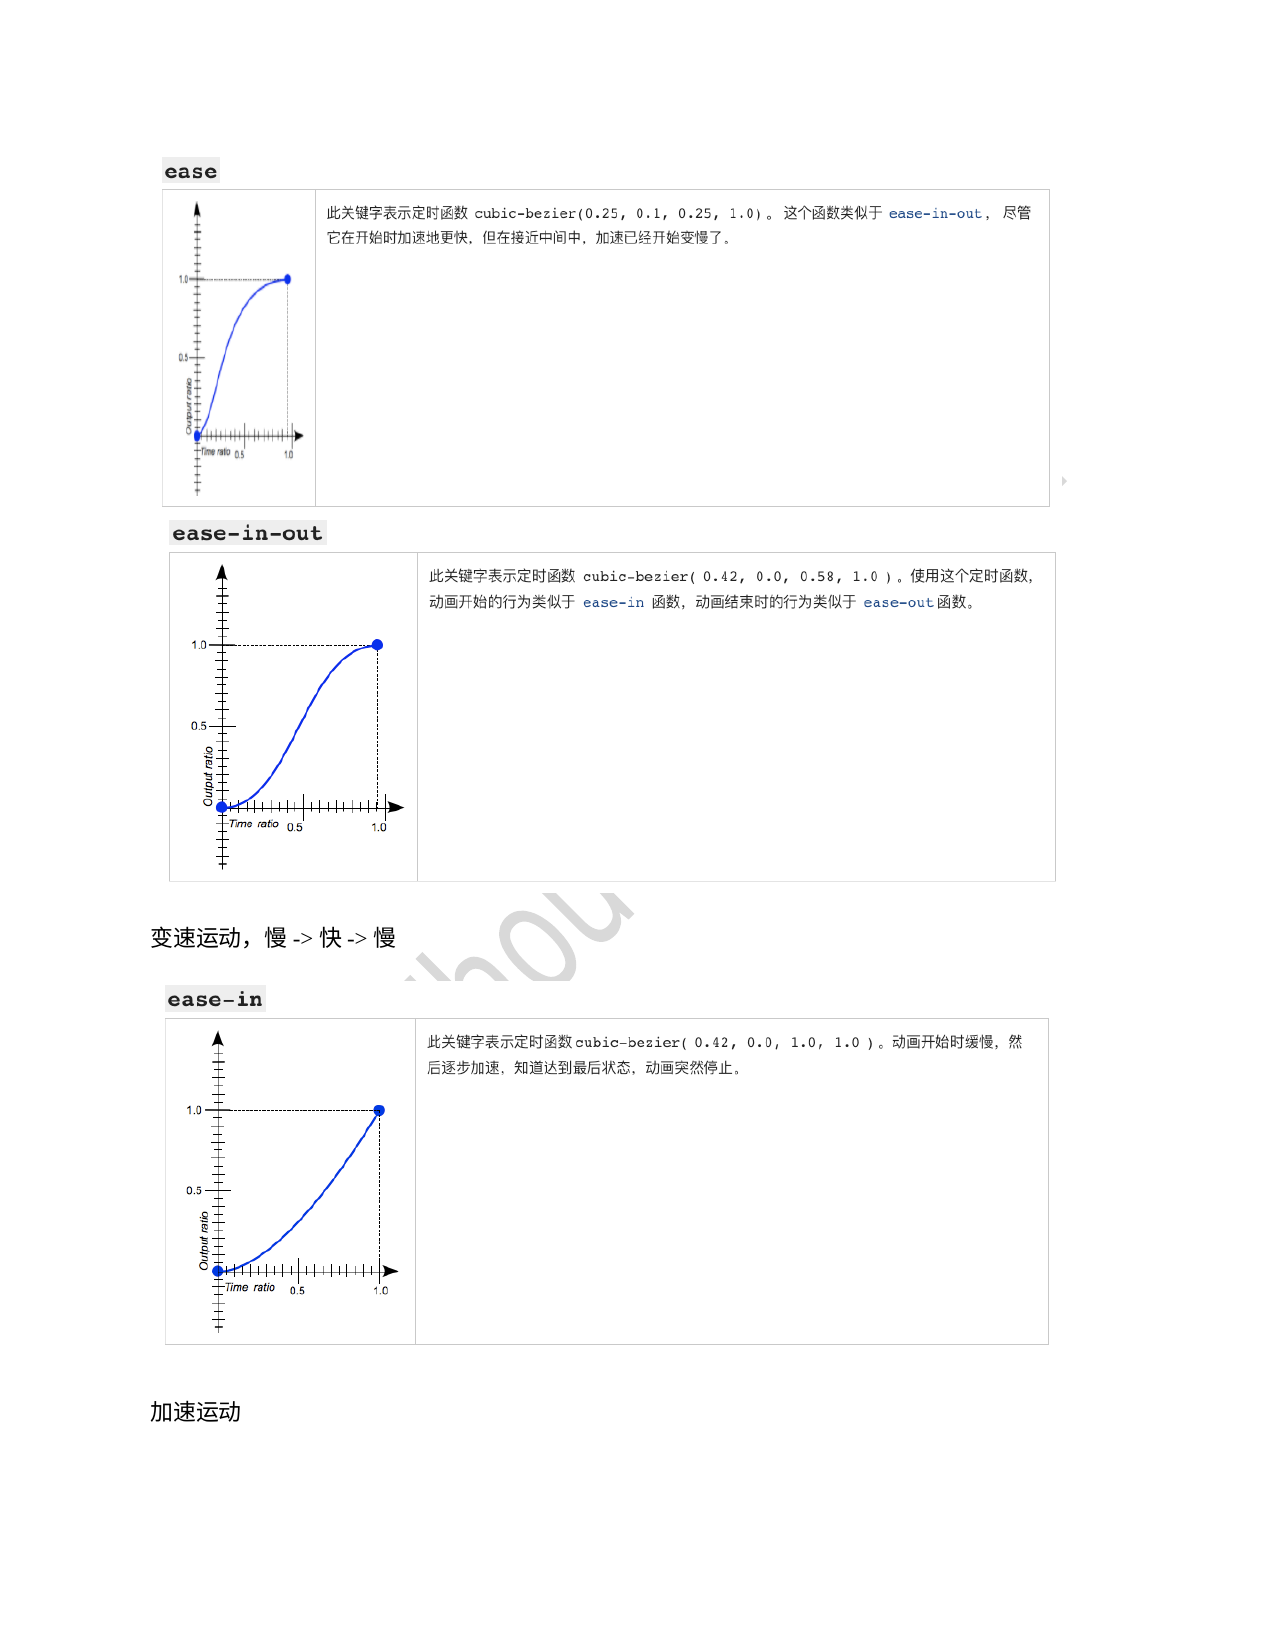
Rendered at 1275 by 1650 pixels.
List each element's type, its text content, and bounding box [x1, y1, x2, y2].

text 加速运动 [150, 1394, 1125, 1455]
text 变速运动，慢 -> 快 -> 慢 [150, 920, 1125, 981]
picture [155, 981, 1062, 1366]
picture [155, 150, 1062, 893]
